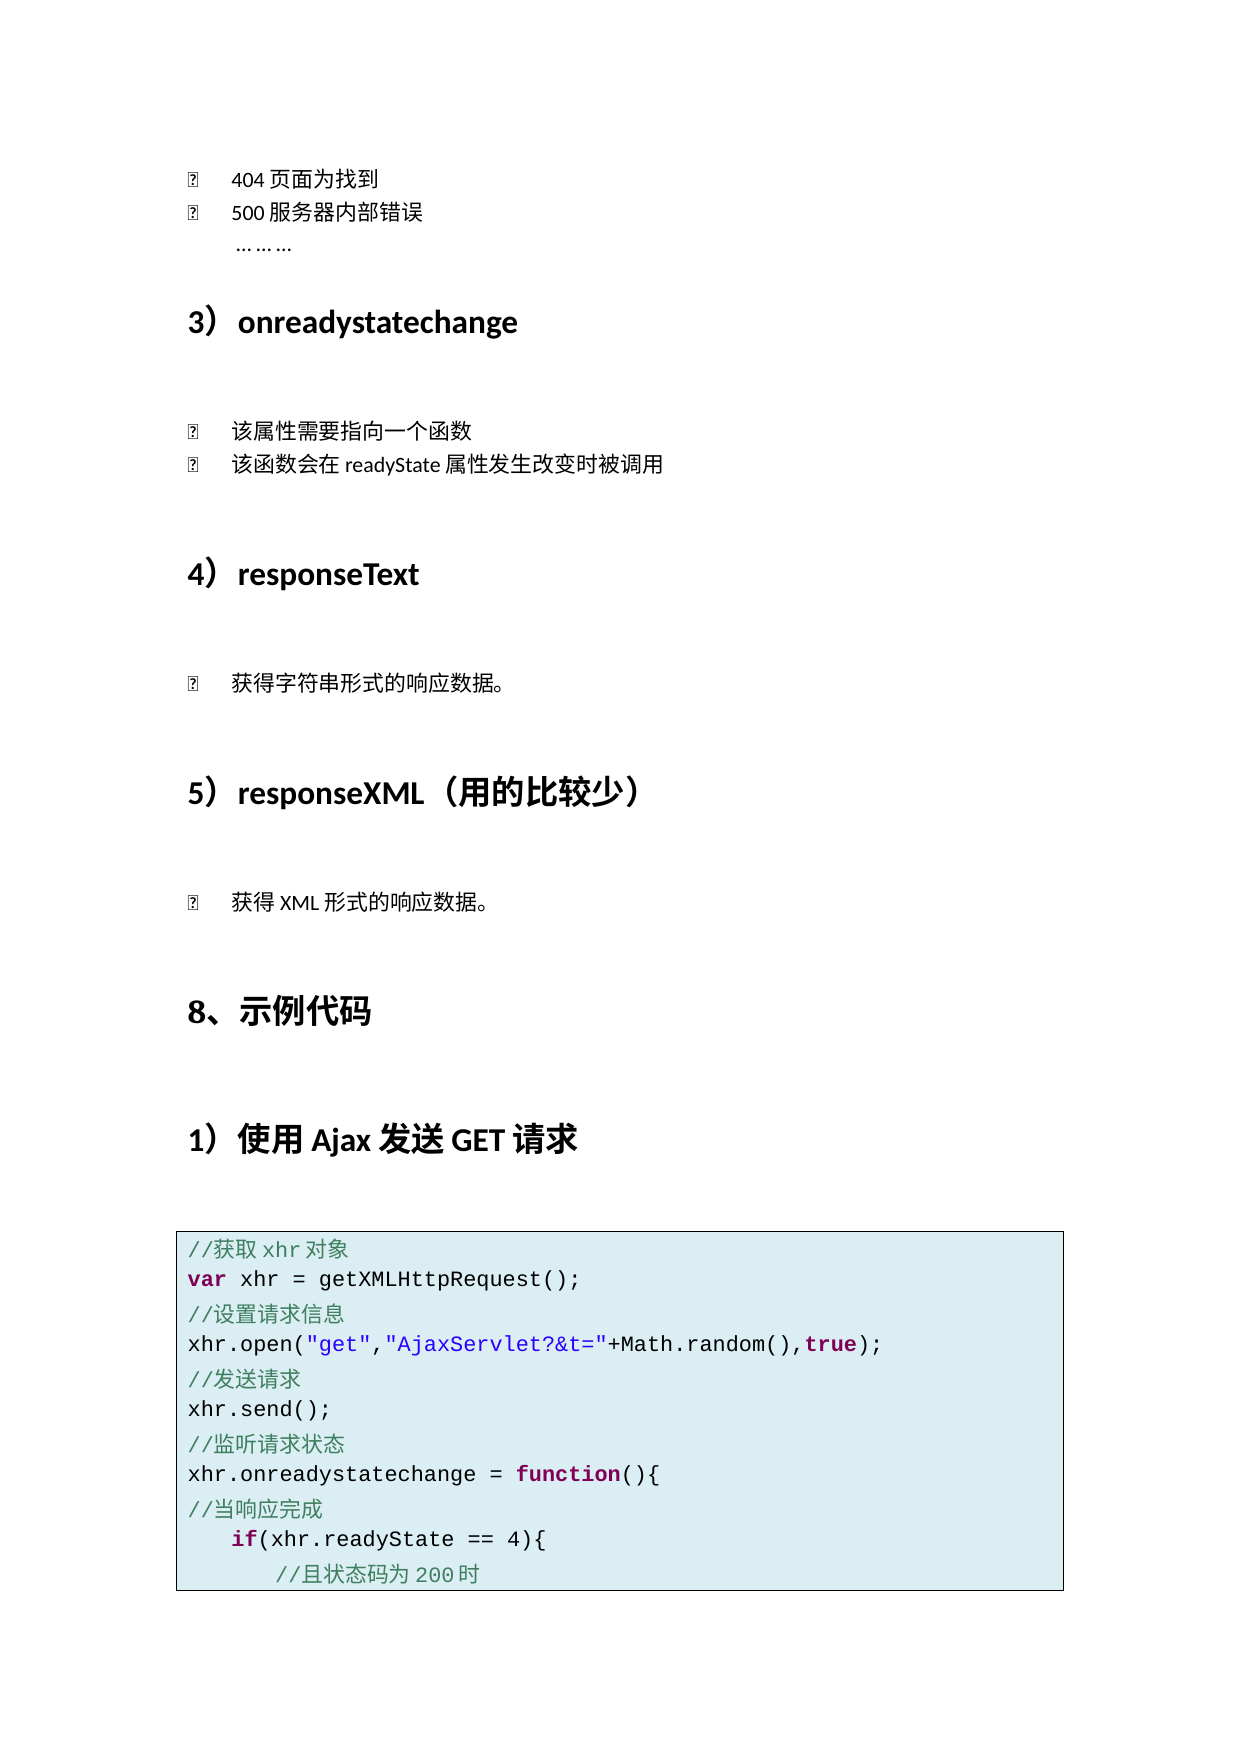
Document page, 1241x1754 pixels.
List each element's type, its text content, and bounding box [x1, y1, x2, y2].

subtitle 8、示例代码 [187, 977, 1053, 1042]
text … … … [187, 227, 1053, 259]
subtitle 3）onreadystatechange [187, 287, 1053, 352]
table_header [177, 1232, 1063, 1590]
text  该函数会在readyState属性发生改变时被调用 [187, 446, 1053, 479]
subtitle 5）responseXML（用的比较少） [187, 758, 1053, 823]
subtitle 4）responseText [187, 538, 1053, 603]
text  获得 XML 形式的响应数据。 [187, 885, 1053, 917]
text  该属性需要指向一个函数 [187, 414, 1053, 446]
text  404 页面为找到 [187, 162, 1053, 194]
subtitle 1）使用Ajax发送GET请求 [187, 1104, 1053, 1169]
text  500 服务器内部错误 [187, 194, 1053, 227]
text  获得字符串形式的响应数据。 [187, 666, 1053, 698]
